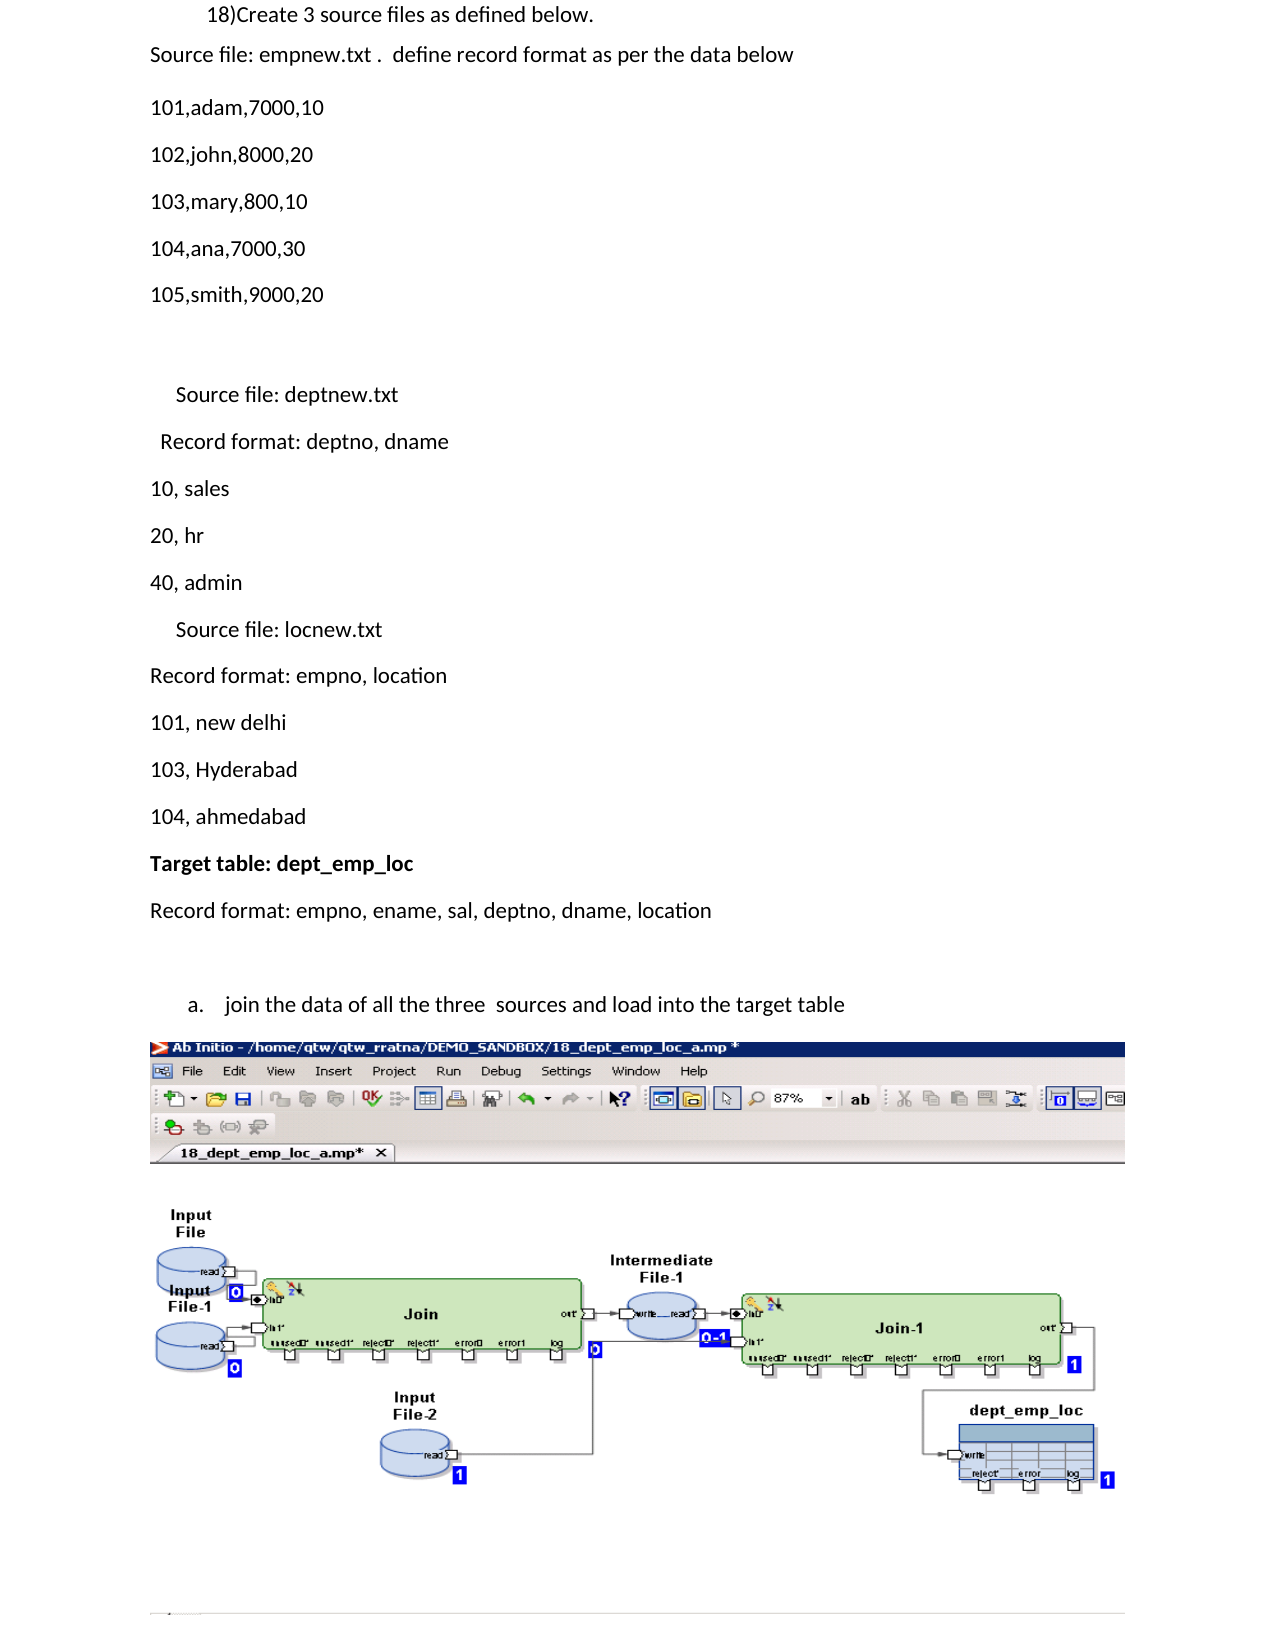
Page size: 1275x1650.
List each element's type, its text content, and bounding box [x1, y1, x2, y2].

text 104, ahmedabad [150, 802, 1125, 830]
text 102,john,8000,20 [150, 140, 1125, 168]
list join the data of all the three sources and load into the target table [187, 990, 1125, 1018]
text Source file: locnew.txt [150, 615, 1125, 643]
text 10, sales [150, 474, 1125, 502]
text 40, admin [150, 568, 1125, 596]
list Source file: empnew.txt . define record format as per the data below [150, 40, 1125, 68]
text 101,adam,7000,10 [150, 93, 1125, 121]
text 103,mary,800,10 [150, 187, 1125, 215]
text 104,ana,7000,30 [150, 234, 1125, 262]
text 105,smith,9000,20 [150, 281, 1125, 308]
text 101, new delhi [150, 708, 1125, 737]
text 103, Hyderabad [150, 755, 1125, 783]
text Source file: deptnew.txt [150, 380, 1125, 408]
text Record format: empno, ename, sal, deptno, dname, location [150, 896, 1125, 924]
subtitle 18)Create 3 source files as defined below. [206, 0, 1125, 28]
text 20, hr [150, 521, 1125, 549]
picture [150, 1042, 1125, 1615]
text Record format: empno, location [150, 662, 1125, 690]
text Target table: dept_emp_loc [150, 849, 1125, 877]
text Record format: deptno, dname [150, 427, 1125, 455]
